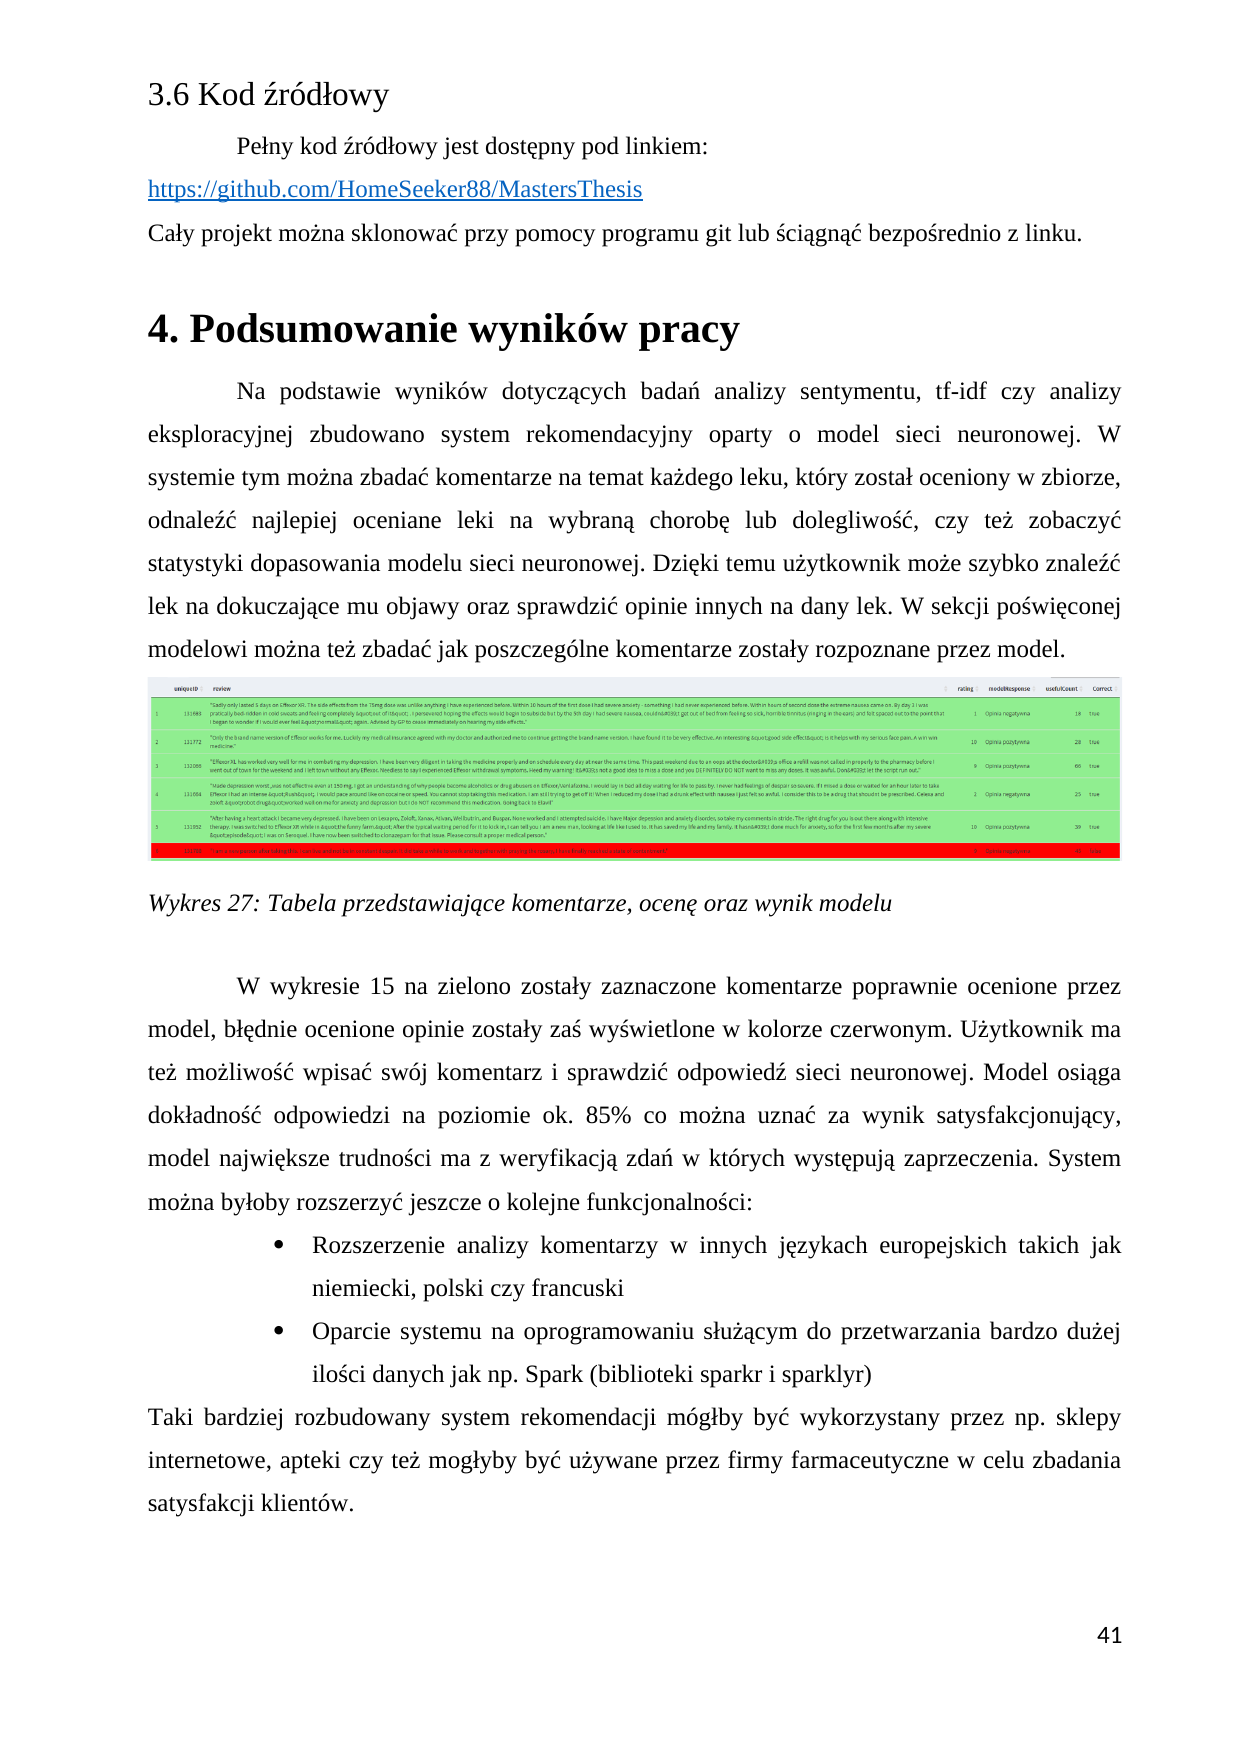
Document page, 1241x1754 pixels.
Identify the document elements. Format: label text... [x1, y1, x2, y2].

text Na podstawie wyników dotyczących badań analizy sentymentu, tf-idf czy analizy eksploracyjnej zbudowano system rekomendacyjny oparty o model sieci neuronowej. W systemie tym można zbadać komentarze na temat każdego leku, który został oceniony w zbiorze, odnaleźć najlepiej oceniane leki na wybraną chorobę lub dolegliwość, czy też zobaczyć statystyki dopasowania modelu sieci neuronowej. Dzięki temu użytkownik może szybko znaleźć lek na dokuczające mu objawy oraz sprawdzić opinie innych na dany lek. W sekcji poświęconej modelowi można też zbadać jak poszczególne komentarze zostały rozpoznane przez model. [148, 376, 1122, 663]
text 3.6 Kod źródłowy [148, 74, 1122, 112]
text 4. Podsumowanie wyników pracy [148, 304, 1122, 352]
text W wykresie 15 na zielono zostały zaznaczone komentarze poprawnie ocenione przez model, błędnie ocenione opinie zostały zaś wyświetlone w kolorze czerwonym. Użytkownik ma też możliwość wpisać swój komentarz i sprawdzić odpowiedź sieci neuronowej. Model osiąga dokładność odpowiedzi na poziomie ok. 85% co można uznać za wynik satysfakcjonujący, model największe trudności ma z weryfikacją zdań w których występują zaprzeczenia. System można byłoby rozszerzyć jeszcze o kolejne funkcjonalności: [148, 971, 1122, 1215]
picture [147, 677, 1123, 861]
text Taki bardziej rozbudowany system rekomendacji mógłby być wykorzystany przez np. sklepy internetowe, apteki czy też mogłyby być używane przez firmy farmaceutyczne w celu zbadania satysfakcji klientów. [148, 1402, 1122, 1517]
list Oparcie systemu na oprogramowaniu służącym do przetwarzania bardzo dużej ilości danych jak np. Spark (biblioteki sparkr i sparklyr) [274, 1316, 1122, 1388]
list Rozszerzenie analizy komentarzy w innych językach europejskich takich jak niemiecki, polski czy francuski [274, 1230, 1122, 1302]
text Wykres 27: Tabela przedstawiające komentarze, ocenę oraz wynik modelu [148, 888, 1122, 917]
text https://github.com/HomeSeeker88/MastersThesis [148, 174, 1122, 203]
text Pełny kod źródłowy jest dostępny pod linkiem: [148, 131, 1122, 160]
text Cały projekt można sklonować przy pomocy programu git lub ściągnąć bezpośrednio z linku. [148, 218, 1122, 246]
